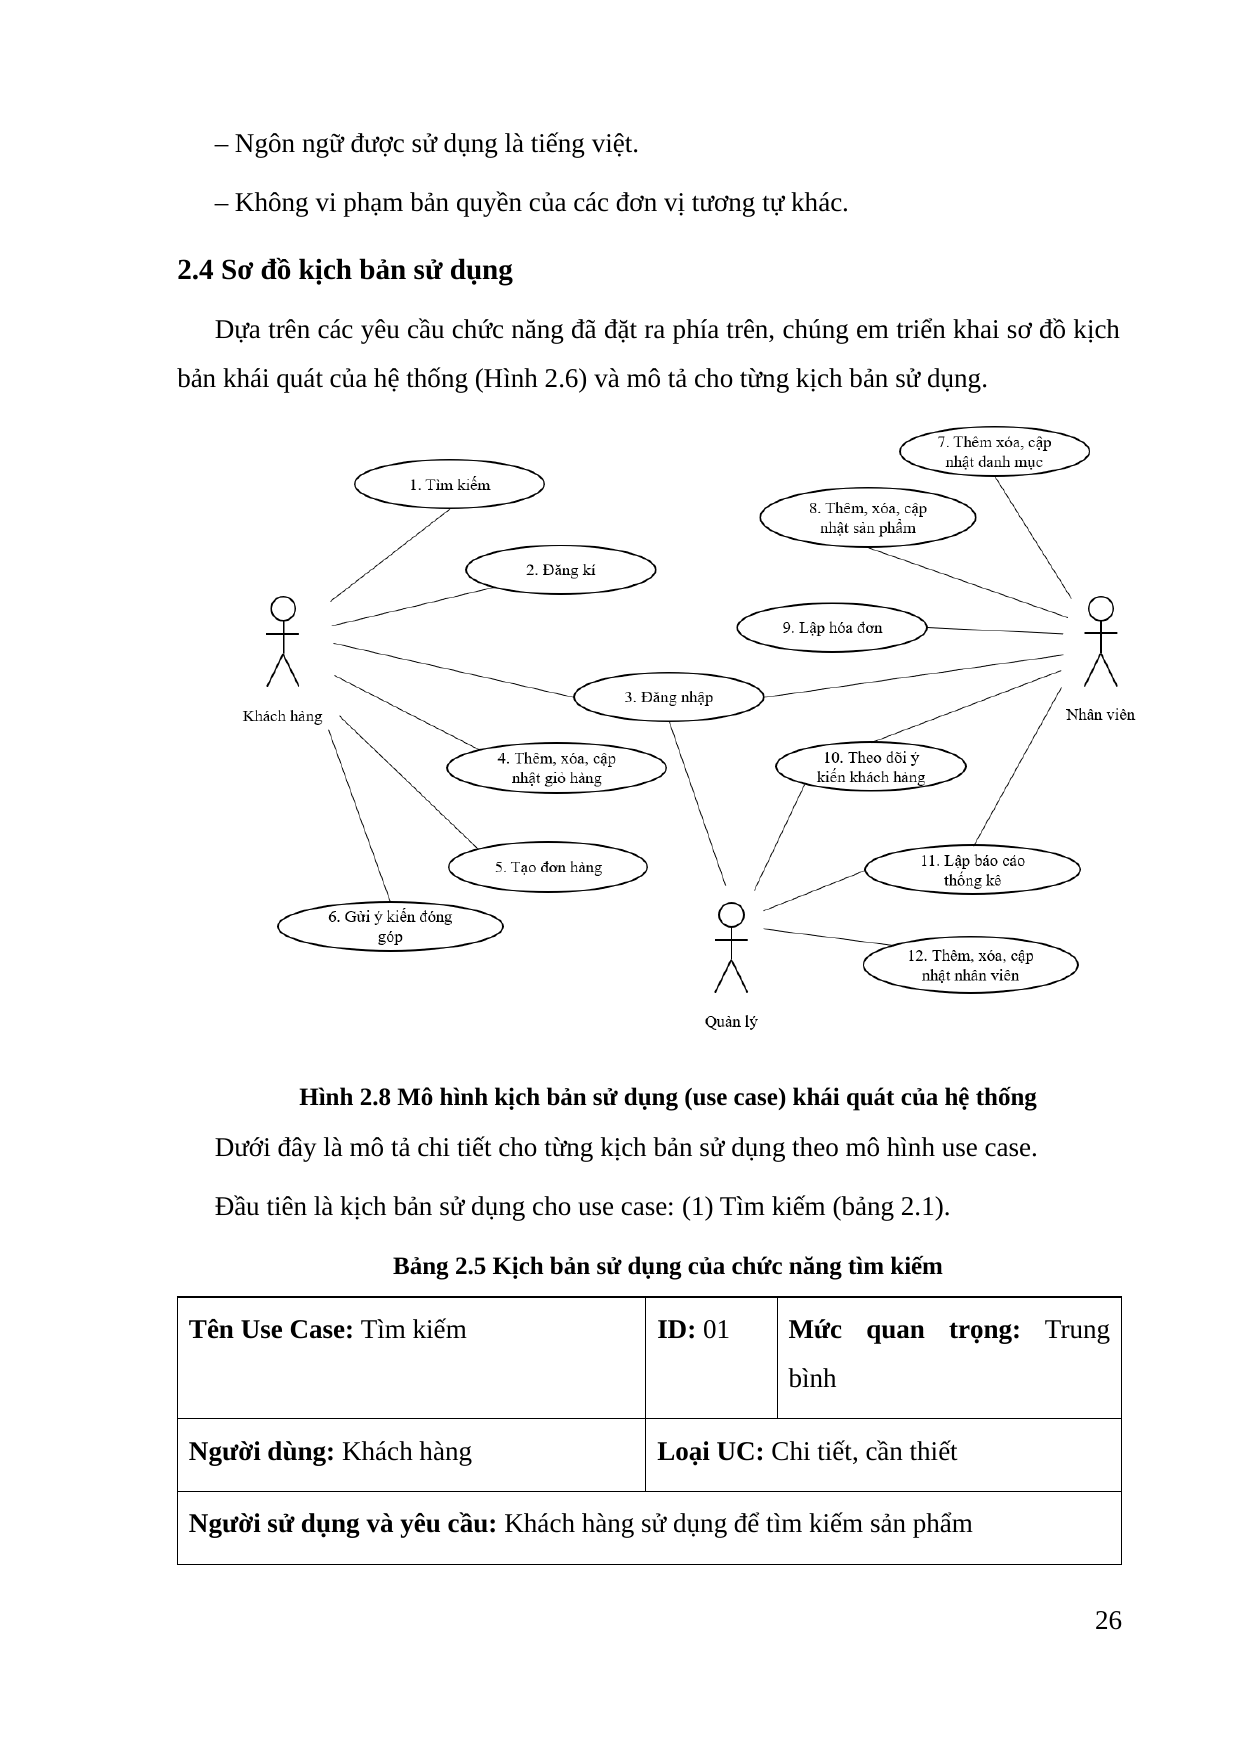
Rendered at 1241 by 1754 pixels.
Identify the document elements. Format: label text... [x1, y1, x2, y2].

text Dựa trên các yêu cầu chức năng đã đặt ra phía trên, chúng em triển khai sơ đồ kịch bản khái quát của hệ thống (Hình 2.6) và mô tả cho từng kịch bản sử dụng. [177, 311, 1122, 397]
text – Không vi phạm bản quyền của các đơn vị tương tự khác. [177, 183, 1122, 220]
table_cell Người sử dụng và yêu cầu: Khách hàng sử dụng để tìm kiếm sản phẩm [178, 1492, 1121, 1563]
table_header ID: 01 [646, 1298, 777, 1418]
picture [214, 418, 1160, 1042]
text Đầu tiên là kịch bản sử dụng cho use case: (1) Tìm kiếm (bảng 2.1). [177, 1187, 1122, 1224]
table_cell Người dùng: Khách hàng [178, 1419, 645, 1491]
table_cell Loại UC: Chi tiết, cần thiết [646, 1419, 1121, 1491]
subtitle Sơ đồ kịch bản sử dụng [177, 251, 1122, 288]
text – Ngôn ngữ được sử dụng là tiếng việt. [177, 124, 1122, 161]
table_header Mức quan trọng: Trung bình [778, 1298, 1121, 1418]
table_header Tên Use Case: Tìm kiếm [178, 1298, 645, 1418]
text Dưới đây là mô tả chi tiết cho từng kịch bản sử dụng theo mô hình use case. [177, 1128, 1122, 1165]
